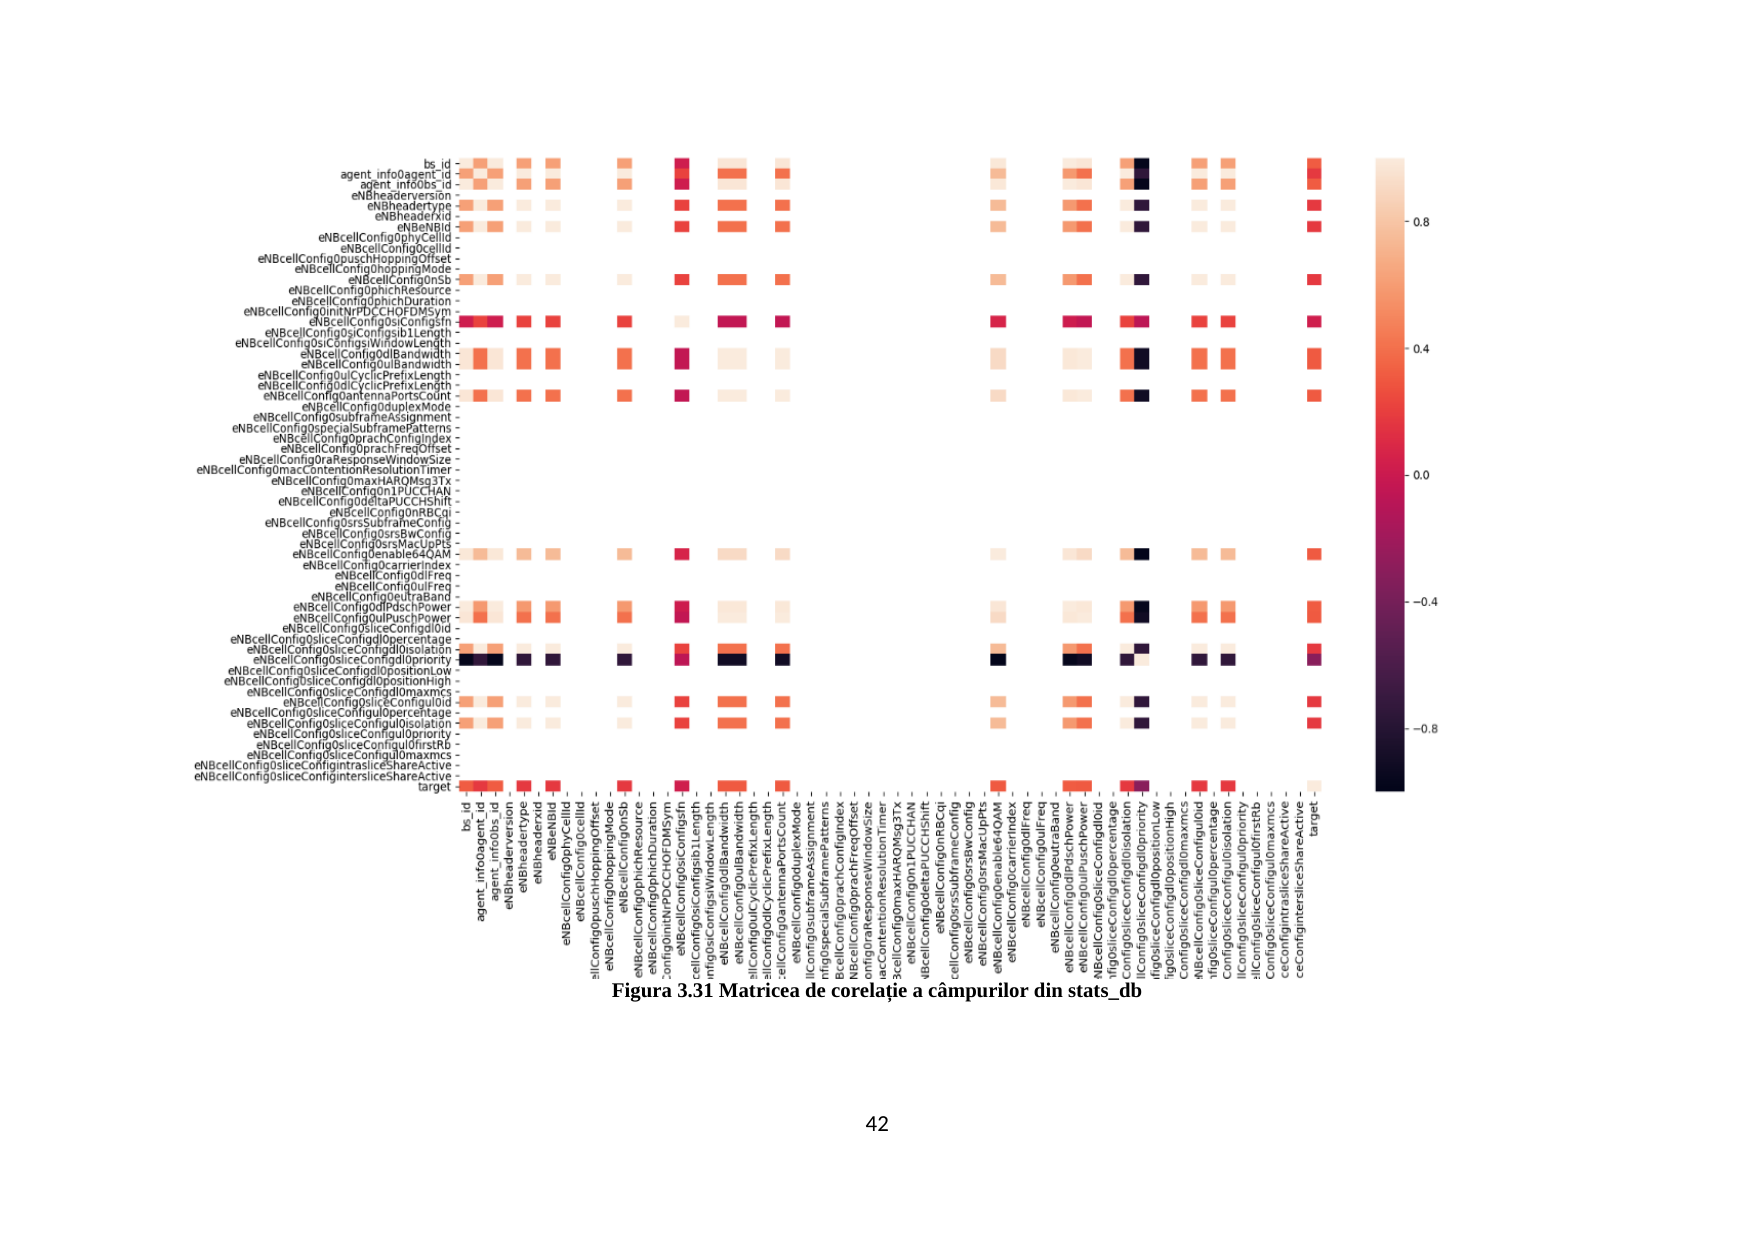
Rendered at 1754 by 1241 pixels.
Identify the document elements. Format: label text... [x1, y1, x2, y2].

picture [118, 142, 1627, 979]
